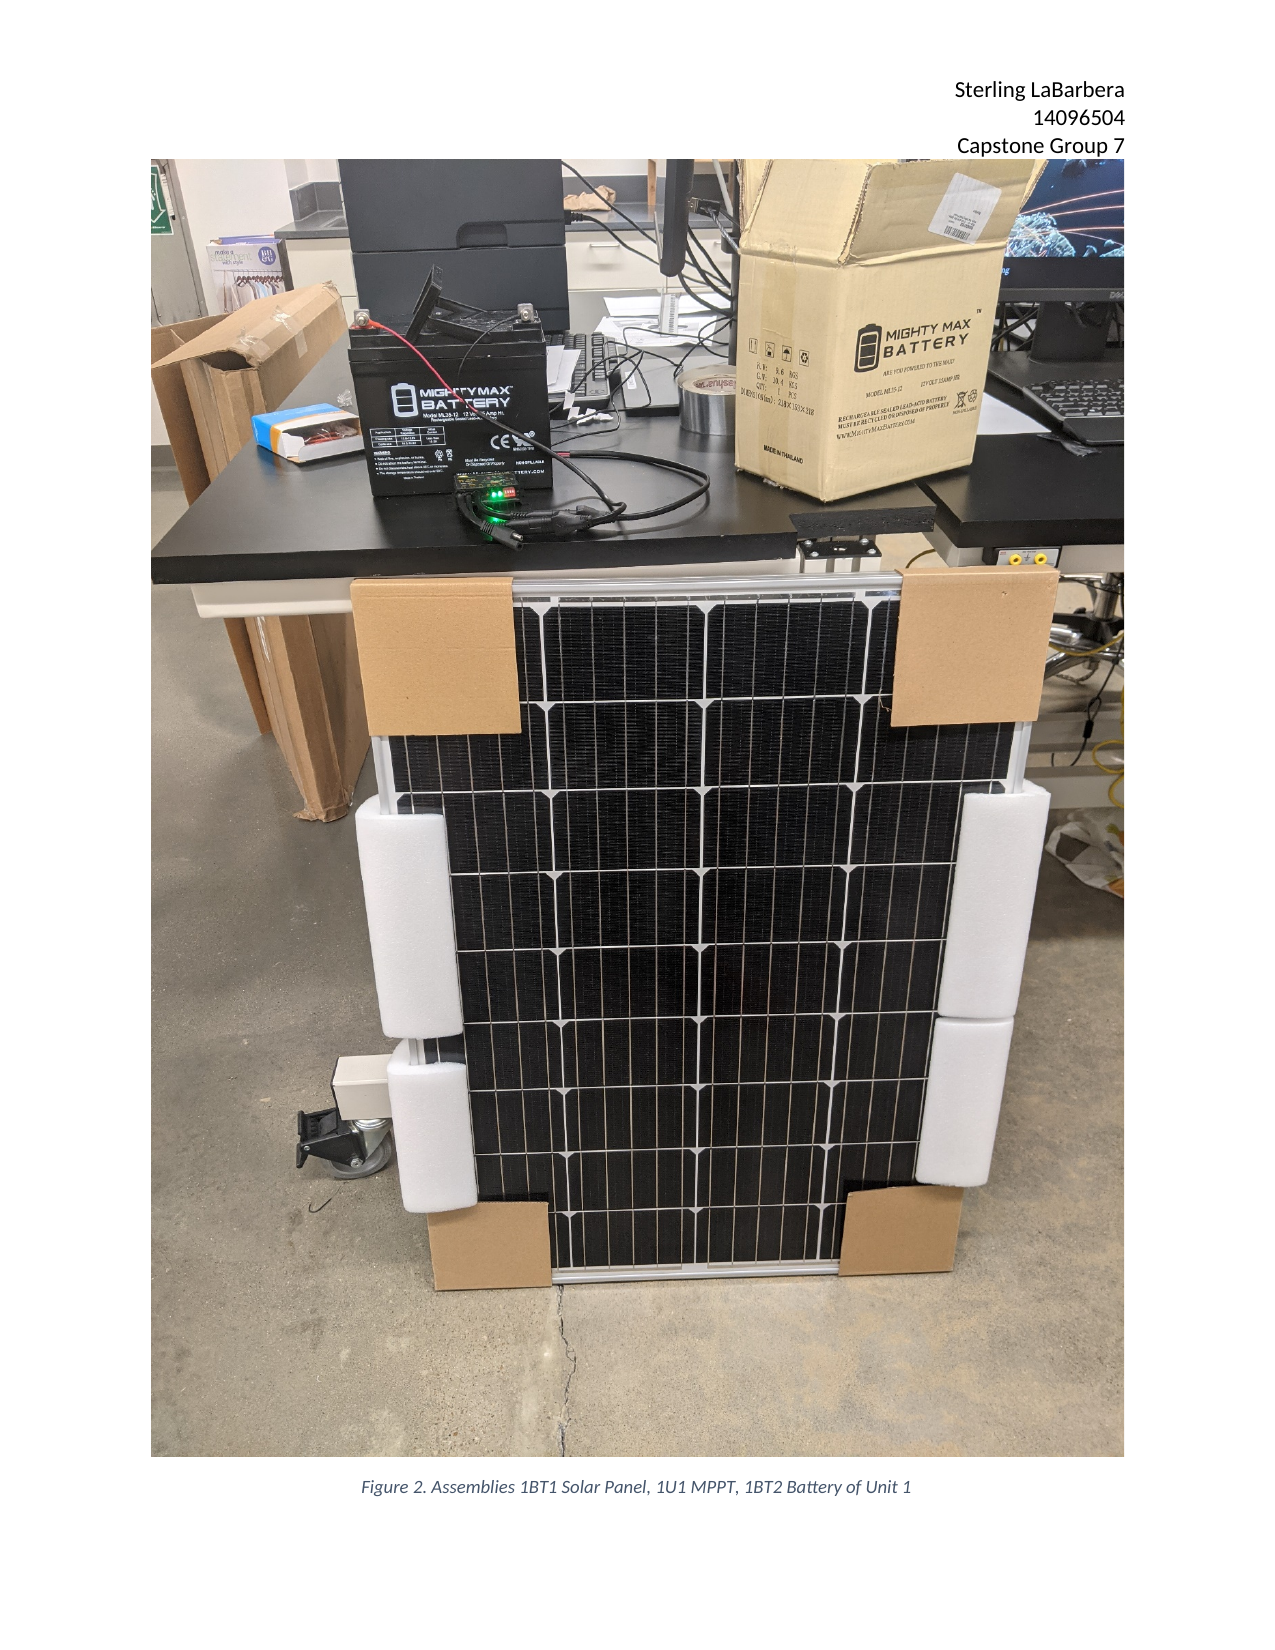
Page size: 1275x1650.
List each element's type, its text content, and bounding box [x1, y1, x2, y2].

picture [151, 159, 1125, 1457]
text Figure 2. Assemblies 1BT1 Solar Panel, 1U1 MPPT, 1BT2 Battery of Unit 1 [150, 1475, 1125, 1498]
